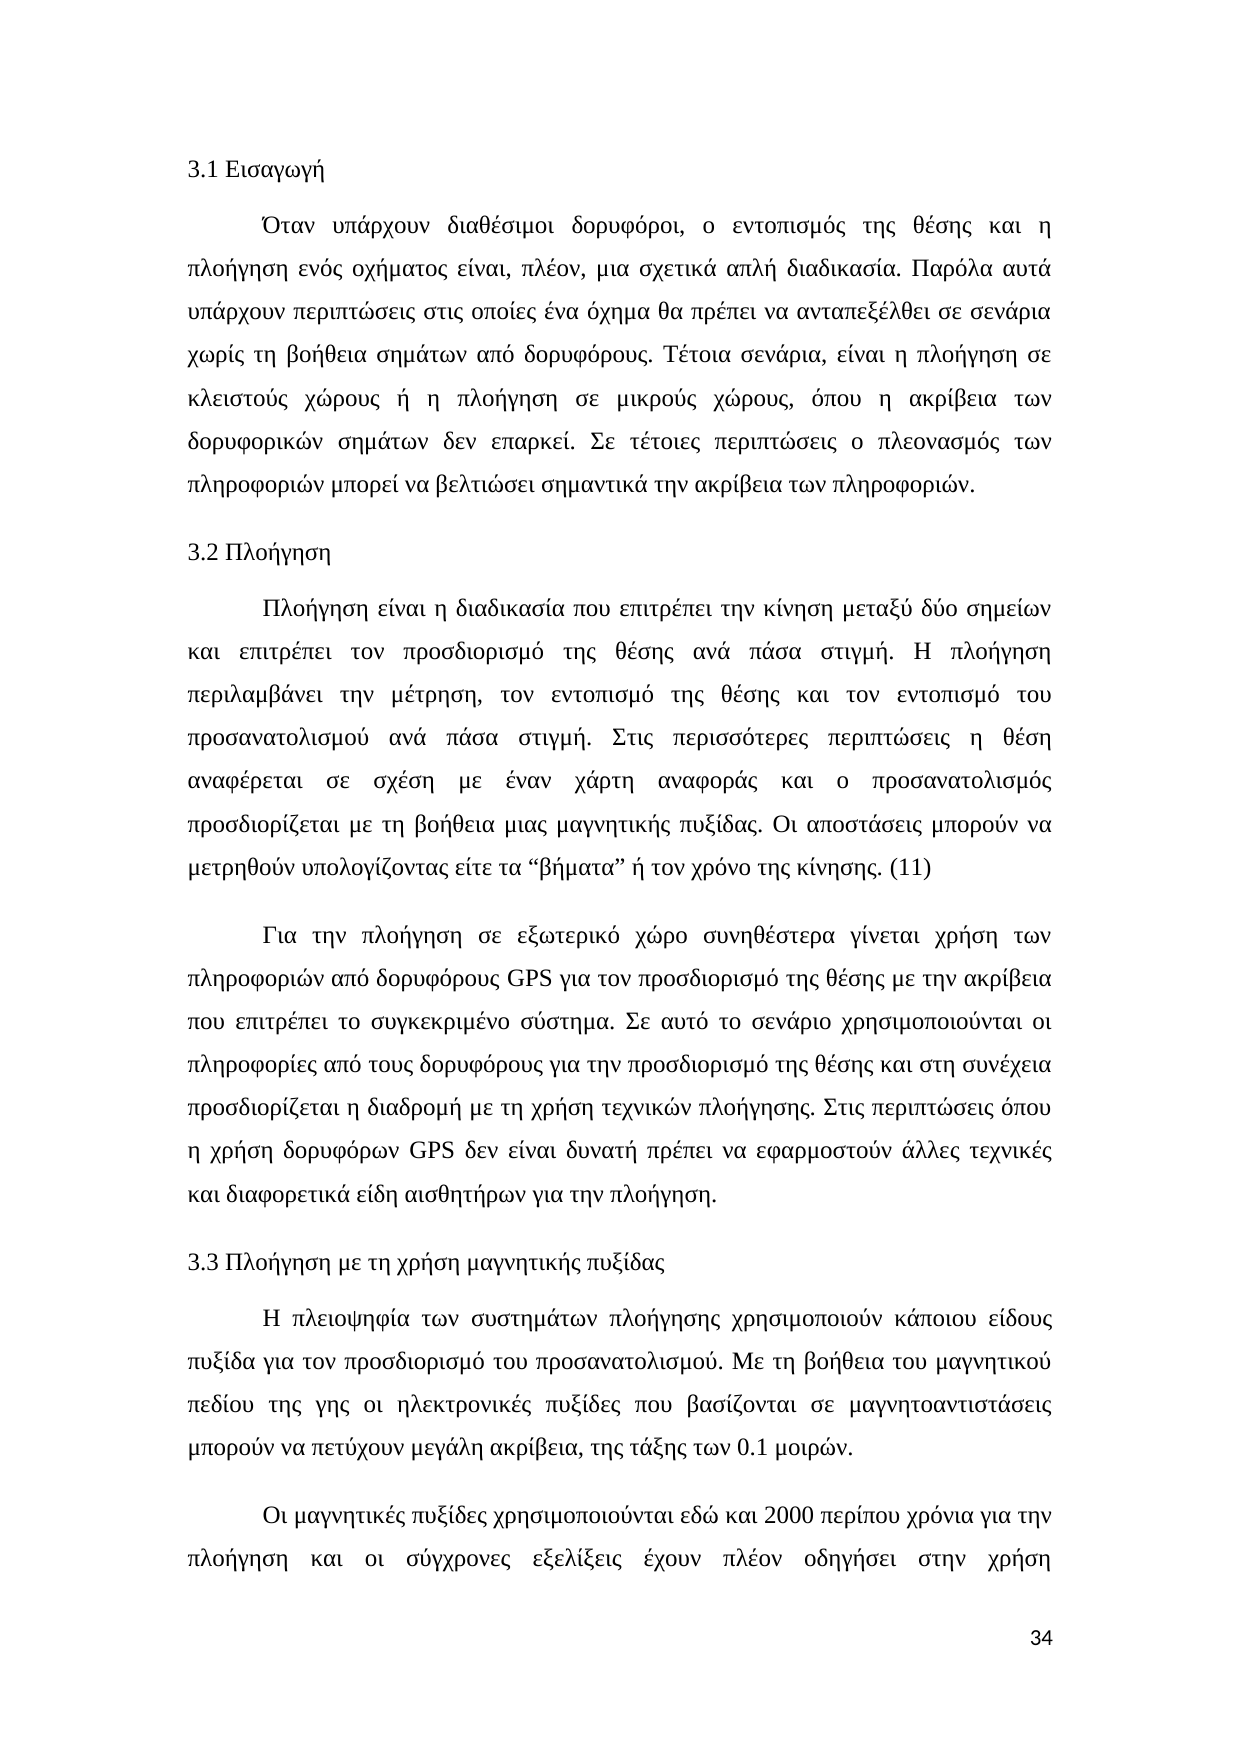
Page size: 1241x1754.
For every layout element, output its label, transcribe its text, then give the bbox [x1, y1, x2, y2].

subtitle 3.3 Πλοήγηση με τη χρήση μαγνητικής πυξίδας [187, 1247, 1053, 1276]
text Όταν υπάρχουν διαθέσιμοι δορυφόροι, ο εντοπισμός της θέσης και η πλοήγηση ενός οχήματος είναι, πλέον, μια σχετικά απλή διαδικασία. Παρόλα αυτά υπάρχουν περιπτώσεις στις οποίες ένα όχημα θα πρέπει να ανταπεξέλθει σε σενάρια χωρίς τη βοήθεια σημάτων από δορυφόρους. Τέτοια σενάρια, είναι η πλοήγηση σε κλειστούς χώρους ή η πλοήγηση σε μικρούς χώρους, όπου η ακρίβεια των δορυφορικών σημάτων δεν επαρκεί. Σε τέτοιες περιπτώσεις ο πλεονασμός των πληροφοριών μπορεί να βελτιώσει σημαντικά την ακρίβεια των πληροφοριών. [187, 210, 1053, 498]
text Πλοήγηση είναι η διαδικασία που επιτρέπει την κίνηση μεταξύ δύο σημείων και επιτρέπει τον προσδιορισμό της θέσης ανά πάσα στιγμή. Η πλοήγηση περιλαμβάνει την μέτρηση, τον εντοπισμό της θέσης και τον εντοπισμό του προσανατολισμού ανά πάσα στιγμή. Στις περισσότερες περιπτώσεις η θέση αναφέρεται σε σχέση με έναν χάρτη αναφοράς και ο προσανατολισμός προσδιορίζεται με τη βοήθεια μιας μαγνητικής πυξίδας. Οι αποστάσεις μπορούν να μετρηθούν υπολογίζοντας είτε τα “βήματα” ή τον χρόνο της κίνησης. [187, 593, 1053, 881]
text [187, 1500, 1053, 1572]
text Για την πλοήγηση σε εξωτερικό χώρο συνηθέστερα γίνεται χρήση των πληροφοριών από δορυφόρους GPS για τον προσδιορισμό της θέσης με την ακρίβεια που επιτρέπει το συγκεκριμένο σύστημα. Σε αυτό το σενάριο χρησιμοποιούνται οι πληροφορίες από τους δορυφόρους για την προσδιορισμό της θέσης και στη συνέχεια προσδιορίζεται η διαδρομή με τη χρήση τεχνικών πλοήγησης. Στις περιπτώσεις όπου η χρήση δορυφόρων GPS δεν είναι δυνατή πρέπει να εφαρμοστούν άλλες τεχνικές και διαφορετικά είδη αισθητήρων για την πλοήγηση. [187, 920, 1053, 1207]
subtitle 3.1 Εισαγωγή [187, 154, 1053, 183]
subtitle 3.2 Πλοήγηση [187, 537, 1053, 566]
text Η πλειοψηφία των συστημάτων πλοήγησης χρησιμοποιούν κάποιου είδους πυξίδα για τον προσδιορισμό του προσανατολισμού. Με τη βοήθεια του μαγνητικού πεδίου της γης οι ηλεκτρονικές πυξίδες που βασίζονται σε μαγνητοαντιστάσεις μπορούν να πετύχουν μεγάλη ακρίβεια, της τάξης των 0.1 μοιρών. [187, 1303, 1053, 1461]
